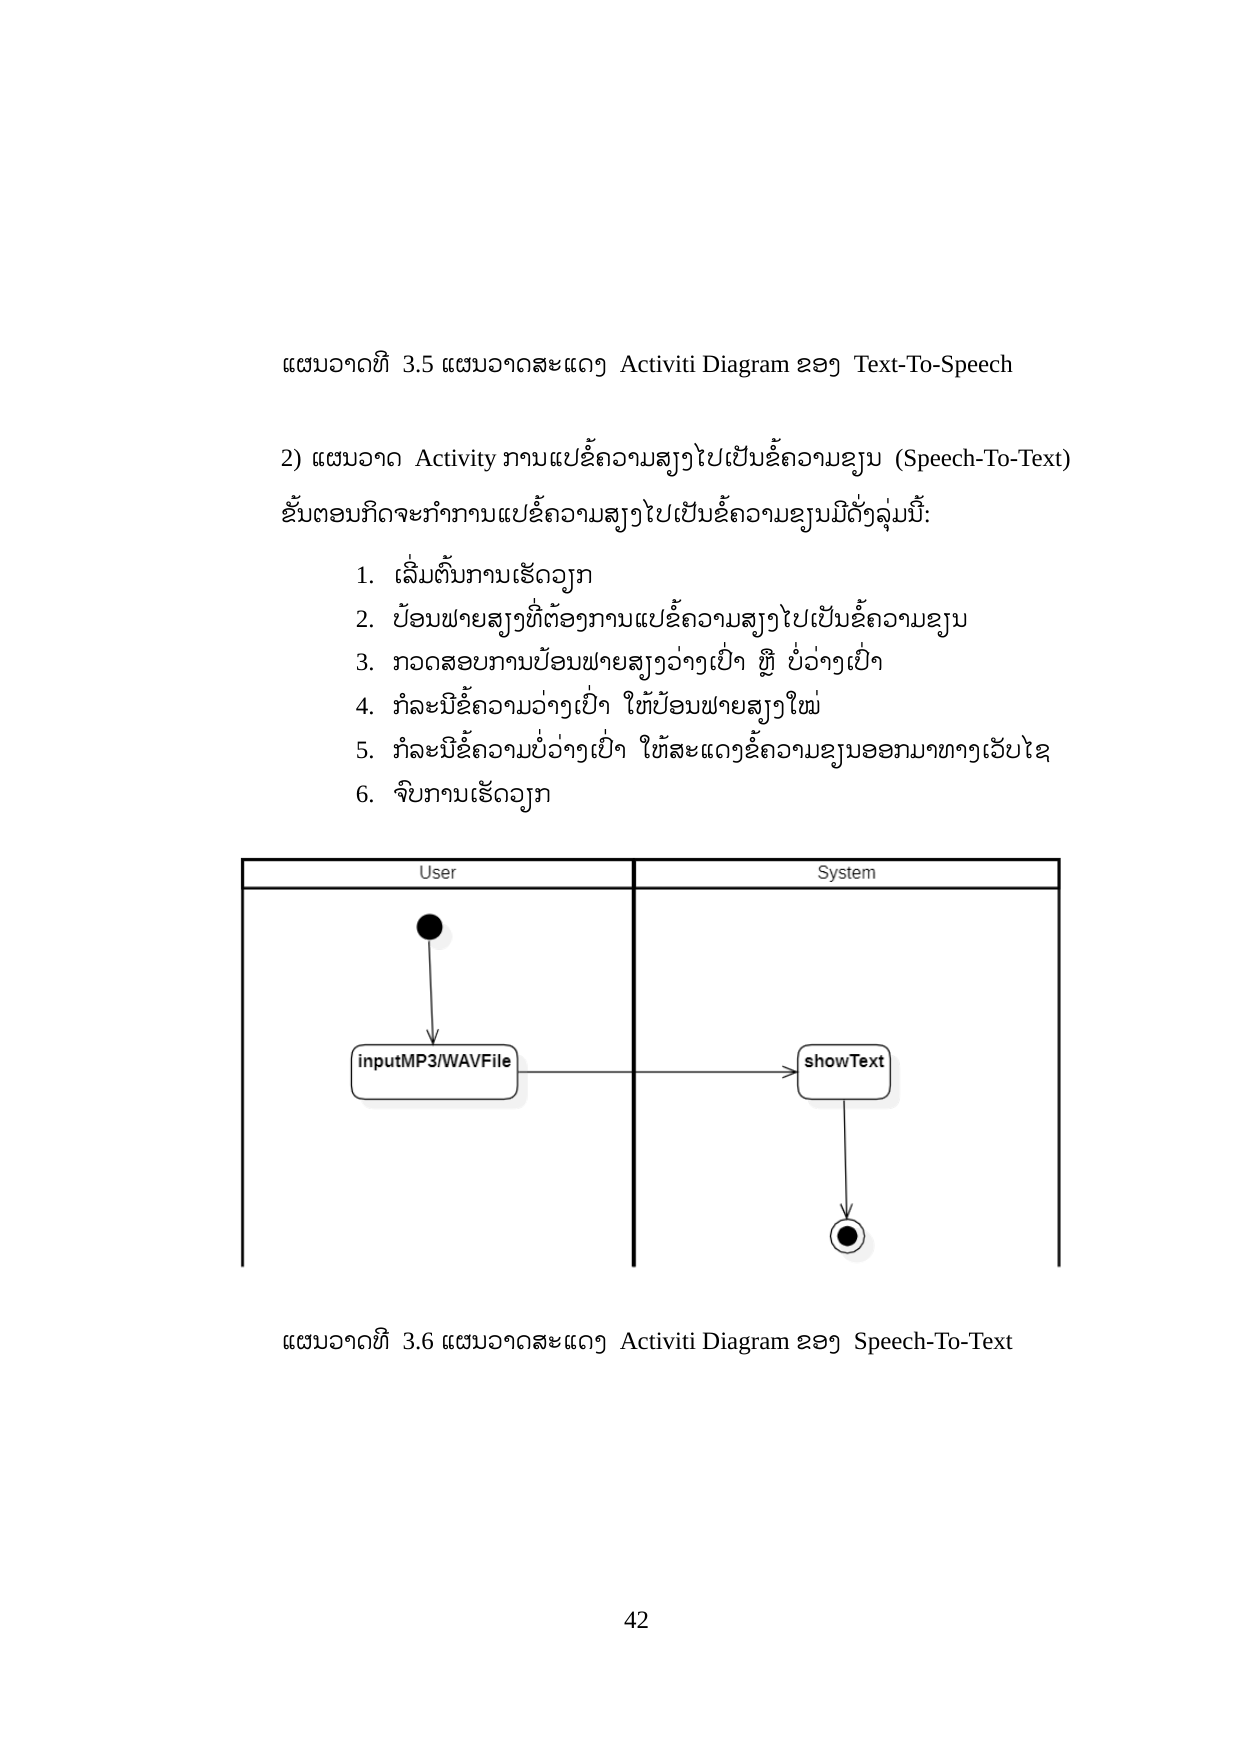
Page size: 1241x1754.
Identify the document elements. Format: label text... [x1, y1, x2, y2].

list ຈົບການເຮັດວຽກ [356, 772, 1081, 816]
text ແຜນວາດທີ 3.6 ແຜນວາດສະແດງ Activiti Diagram ຂອງ Speech-To-Text [192, 1320, 1081, 1364]
subtitle ແຜນວາດ Activity ການແປຂໍ້ຄວາມສຽງໄປເປັນຂໍ້ຄວາມຂຽນ (Speech-To-Text) [192, 437, 1081, 481]
text ແຜນວາດທີ 3.5 ແຜນວາດສະແດງ Activiti Diagram ຂອງ Text-To-Speech [192, 343, 1081, 387]
text ຂັ້ນຕອນກິດຈະກຳການແປຂໍ້ຄວາມສຽງໄປເປັນຂໍ້ຄວາມຂຽນມີດັ່ງລຸ່ມນີ້: [192, 493, 1081, 537]
list ປ້ອນຟາຍສຽງທີ່ຕ້ອງການແປຂໍ້ຄວາມສຽງໄປເປັນຂໍ້ຄວາມຂຽນ [356, 597, 1081, 641]
picture [229, 847, 1113, 1321]
list ເລີ່ມຕົ້ນການເຮັດວຽກ [356, 554, 1081, 597]
list ກໍລະນີຂໍ້ຄວາມວ່າງເປົ່າ ໃຫ້ປ້ອນຟາຍສຽງໃໝ່ [356, 685, 1081, 729]
list ກວດສອບການປ້ອນຟາຍສຽງວ່າງເປົ່າ ຫຼື ບໍ່ວ່າງເປົ່າ [356, 641, 1081, 685]
list ກໍລະນີຂໍ້ຄວາມບໍ່ວ່າງເປົ່າ ໃຫ້ສະແດງຂໍ້ຄວາມຂຽນອອກມາທາງເວັບໄຊ [356, 729, 1081, 772]
